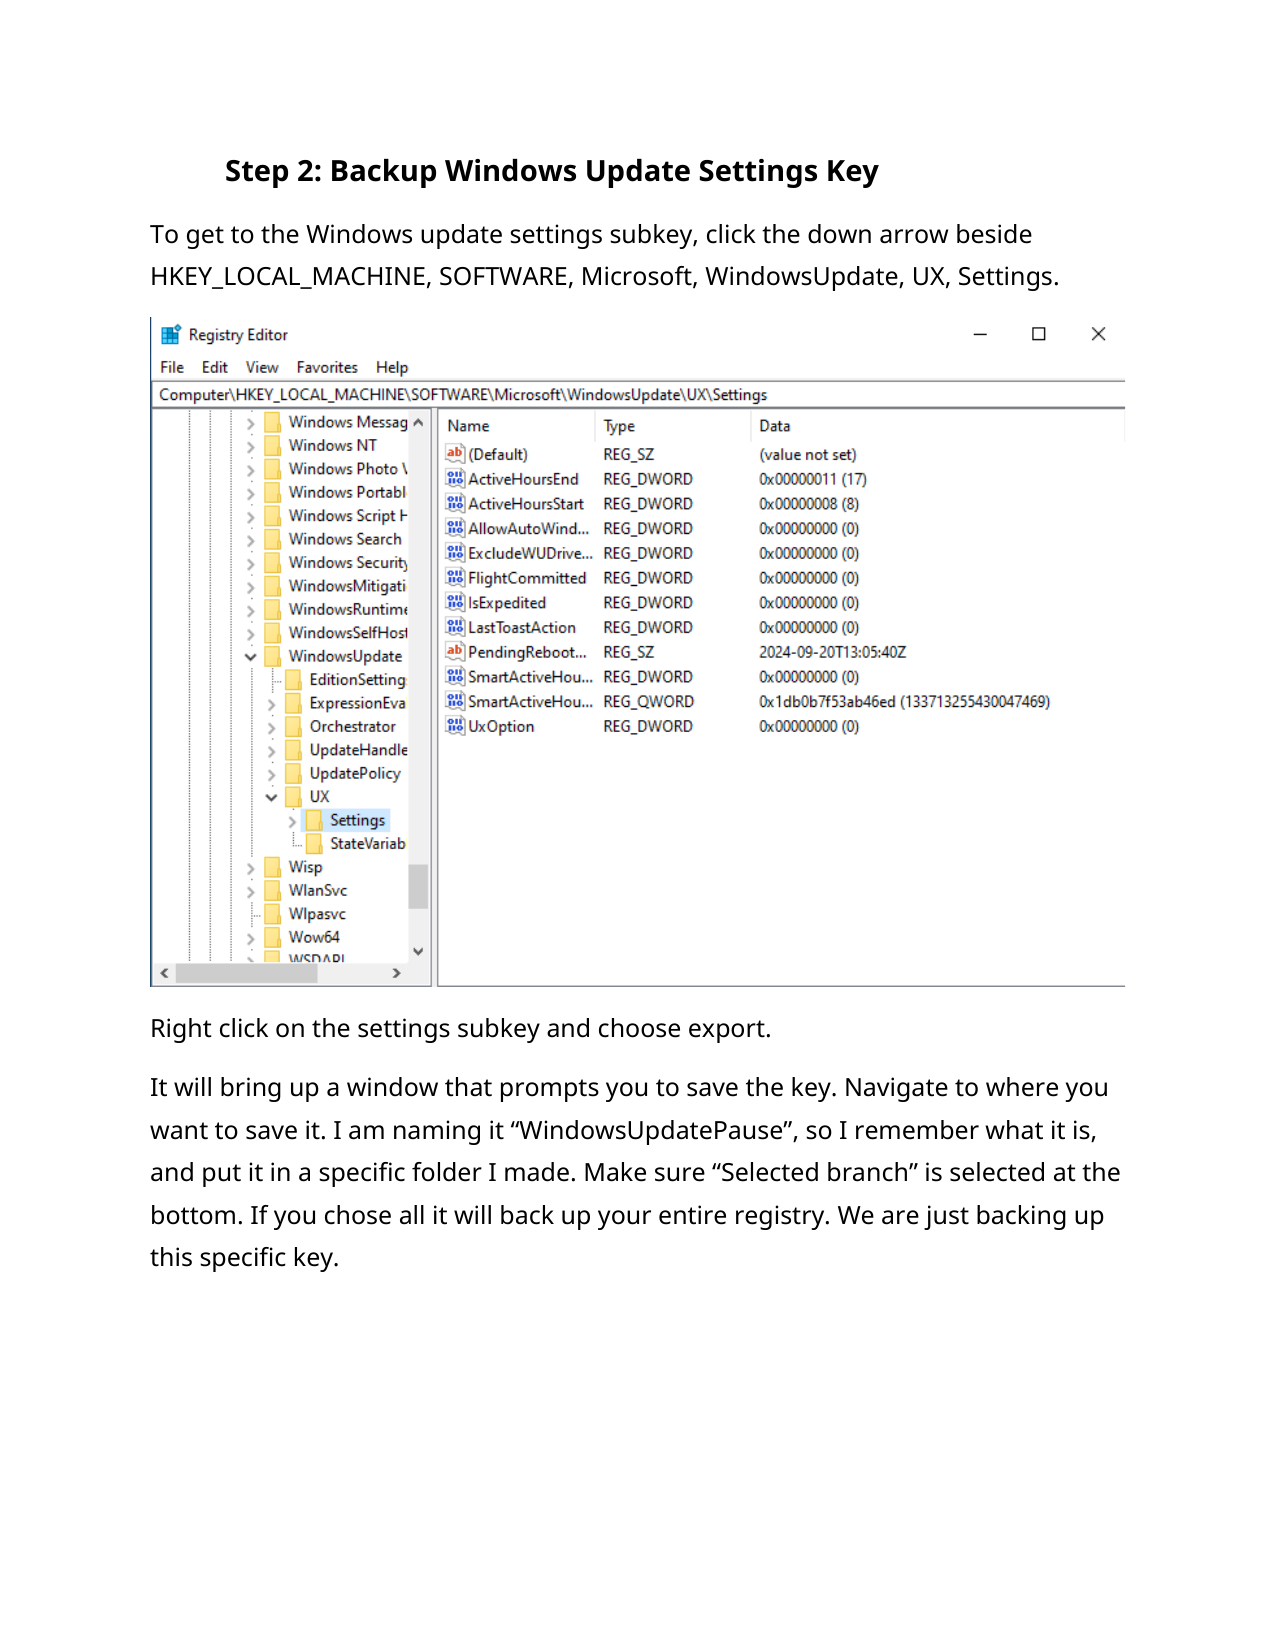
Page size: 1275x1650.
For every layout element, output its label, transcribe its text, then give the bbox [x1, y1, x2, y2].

picture [150, 317, 1125, 987]
text It will bring up a window that prompts you to save the key. Navigate to where you want to save it. I am naming it “WindowsUpdatePause”, so I remember what it is, and put it in a specific folder I made. Make sure “Selected branch” is selected at the bottom. If you chose all it will back up your entire registry. We are just backing up this specific key. [150, 1070, 1125, 1274]
text Step 2: Backup Windows Update Settings Key [150, 150, 1125, 190]
text To get to the Windows update settings subkey, click the down arrow beside HKEY_LOCAL_MACHINE, SOFTWARE, Microsoft, WindowsUpdate, UX, Settings. [150, 216, 1125, 293]
text Right click on the settings subkey and choose export. [150, 1011, 1125, 1045]
